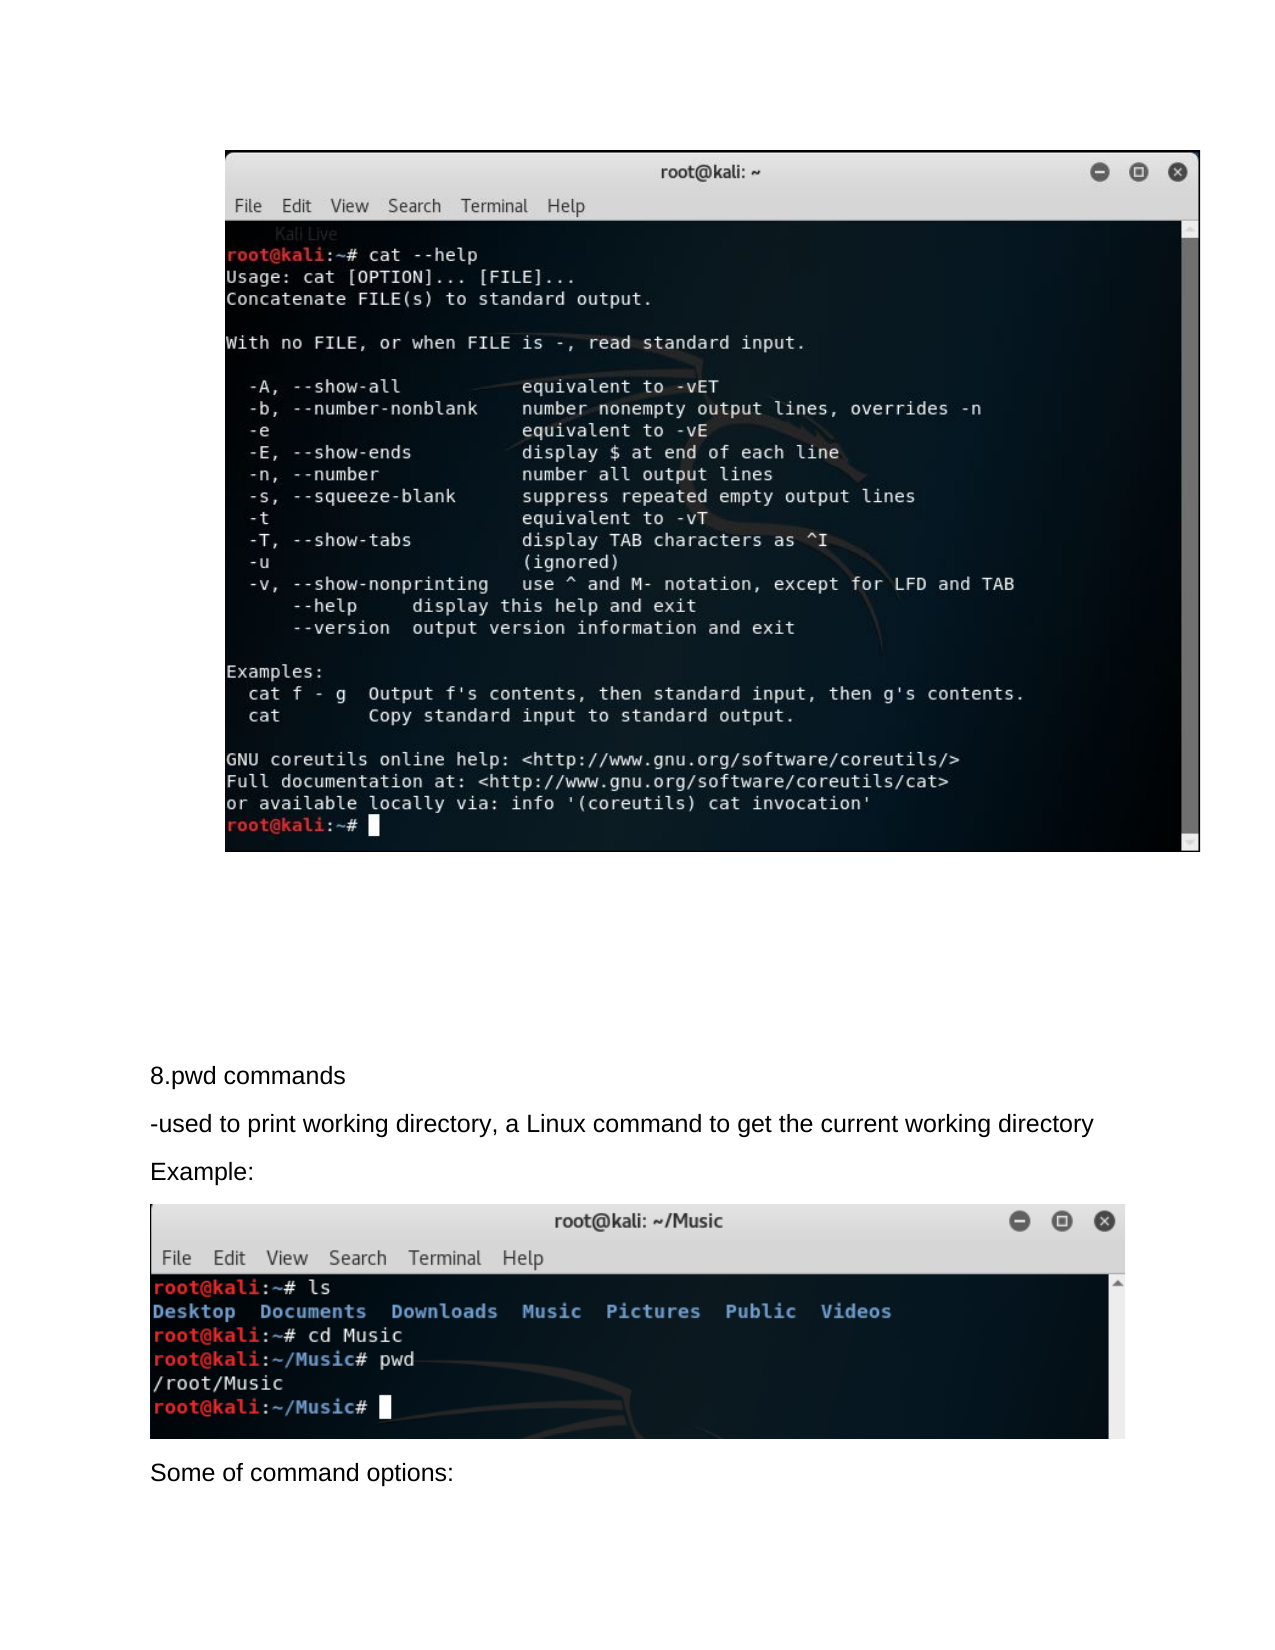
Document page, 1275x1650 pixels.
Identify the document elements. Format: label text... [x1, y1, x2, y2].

text Some of command options: [150, 1458, 1125, 1486]
text -used to print working directory, a Linux command to get the current working directory [150, 1109, 1125, 1138]
text 8.pwd commands [150, 1061, 1125, 1090]
picture [225, 150, 1200, 852]
text Example: [150, 1157, 1125, 1185]
picture [150, 1204, 1125, 1439]
